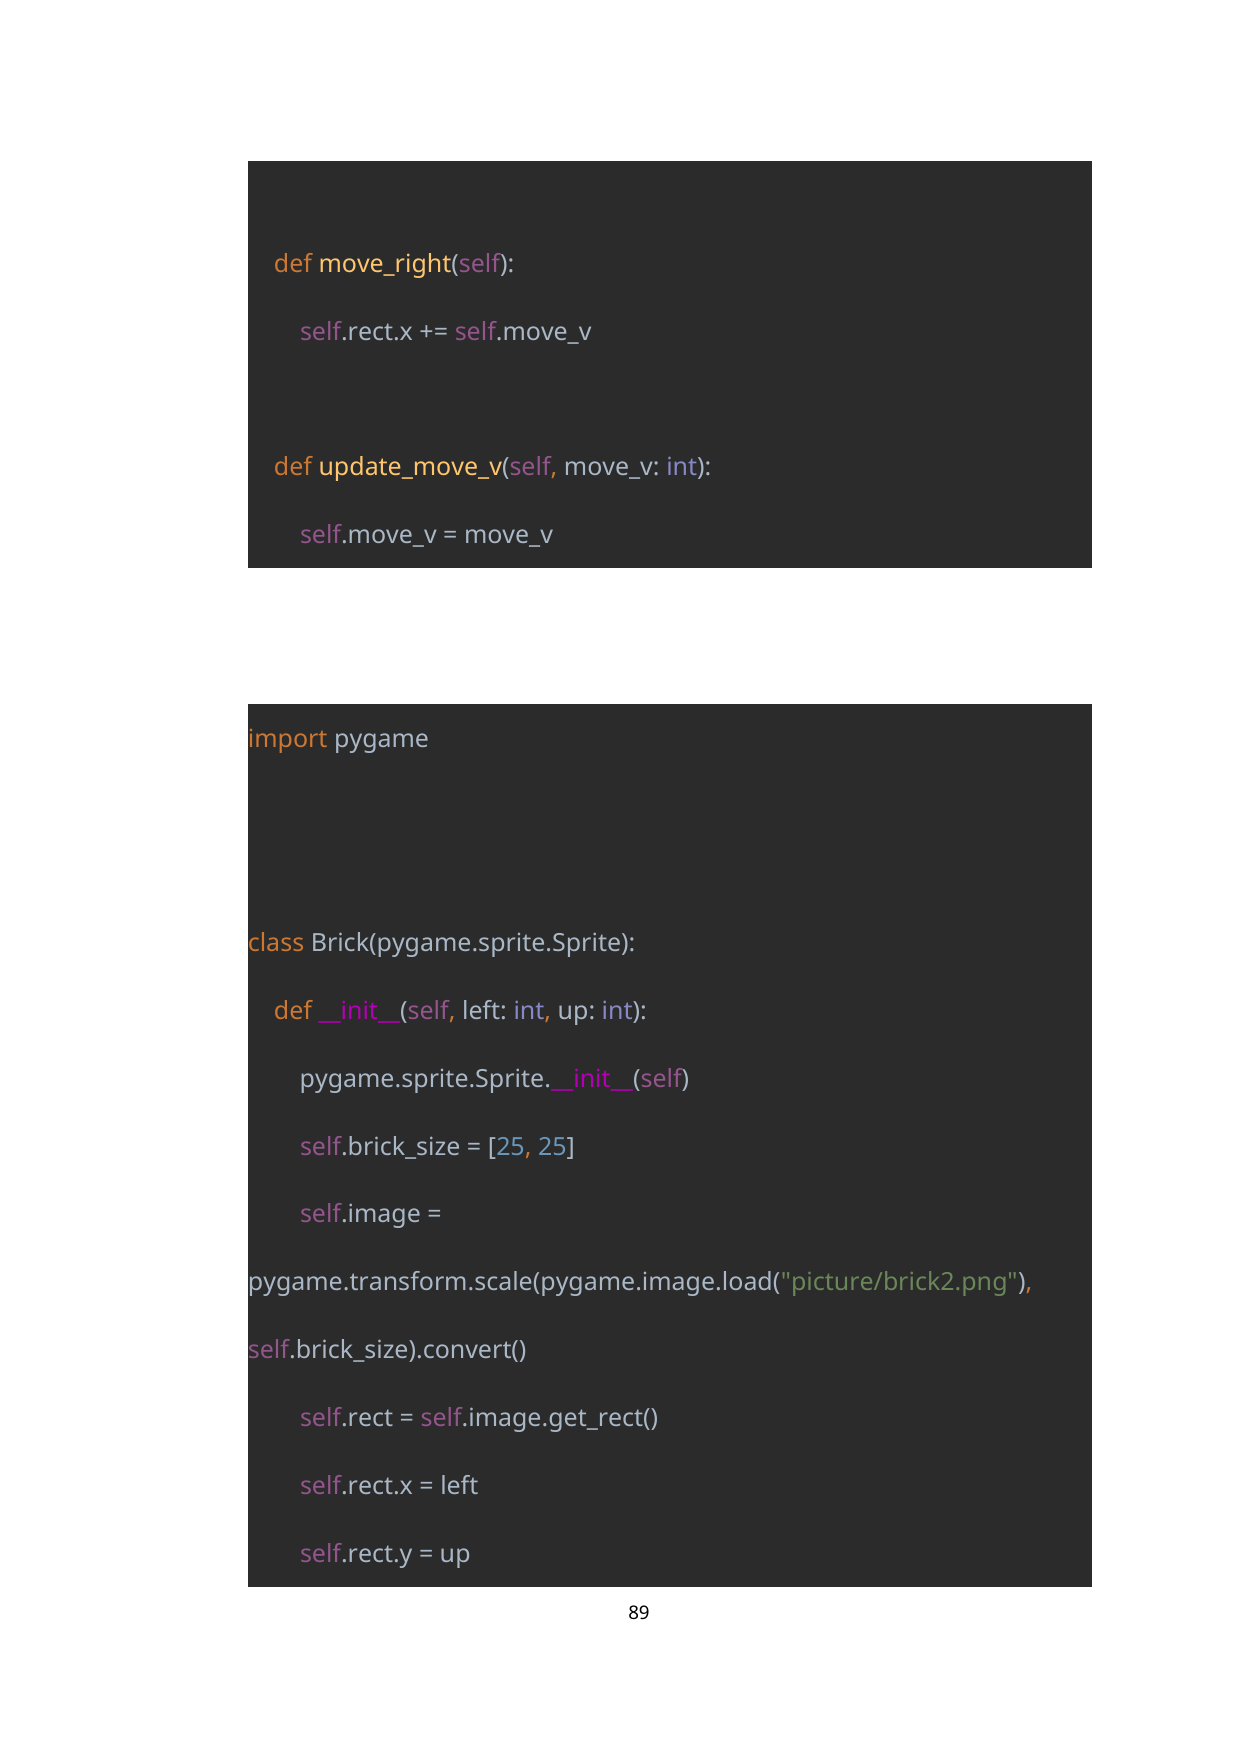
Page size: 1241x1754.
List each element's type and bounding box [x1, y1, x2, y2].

text [248, 704, 1092, 1587]
text [248, 161, 1092, 568]
